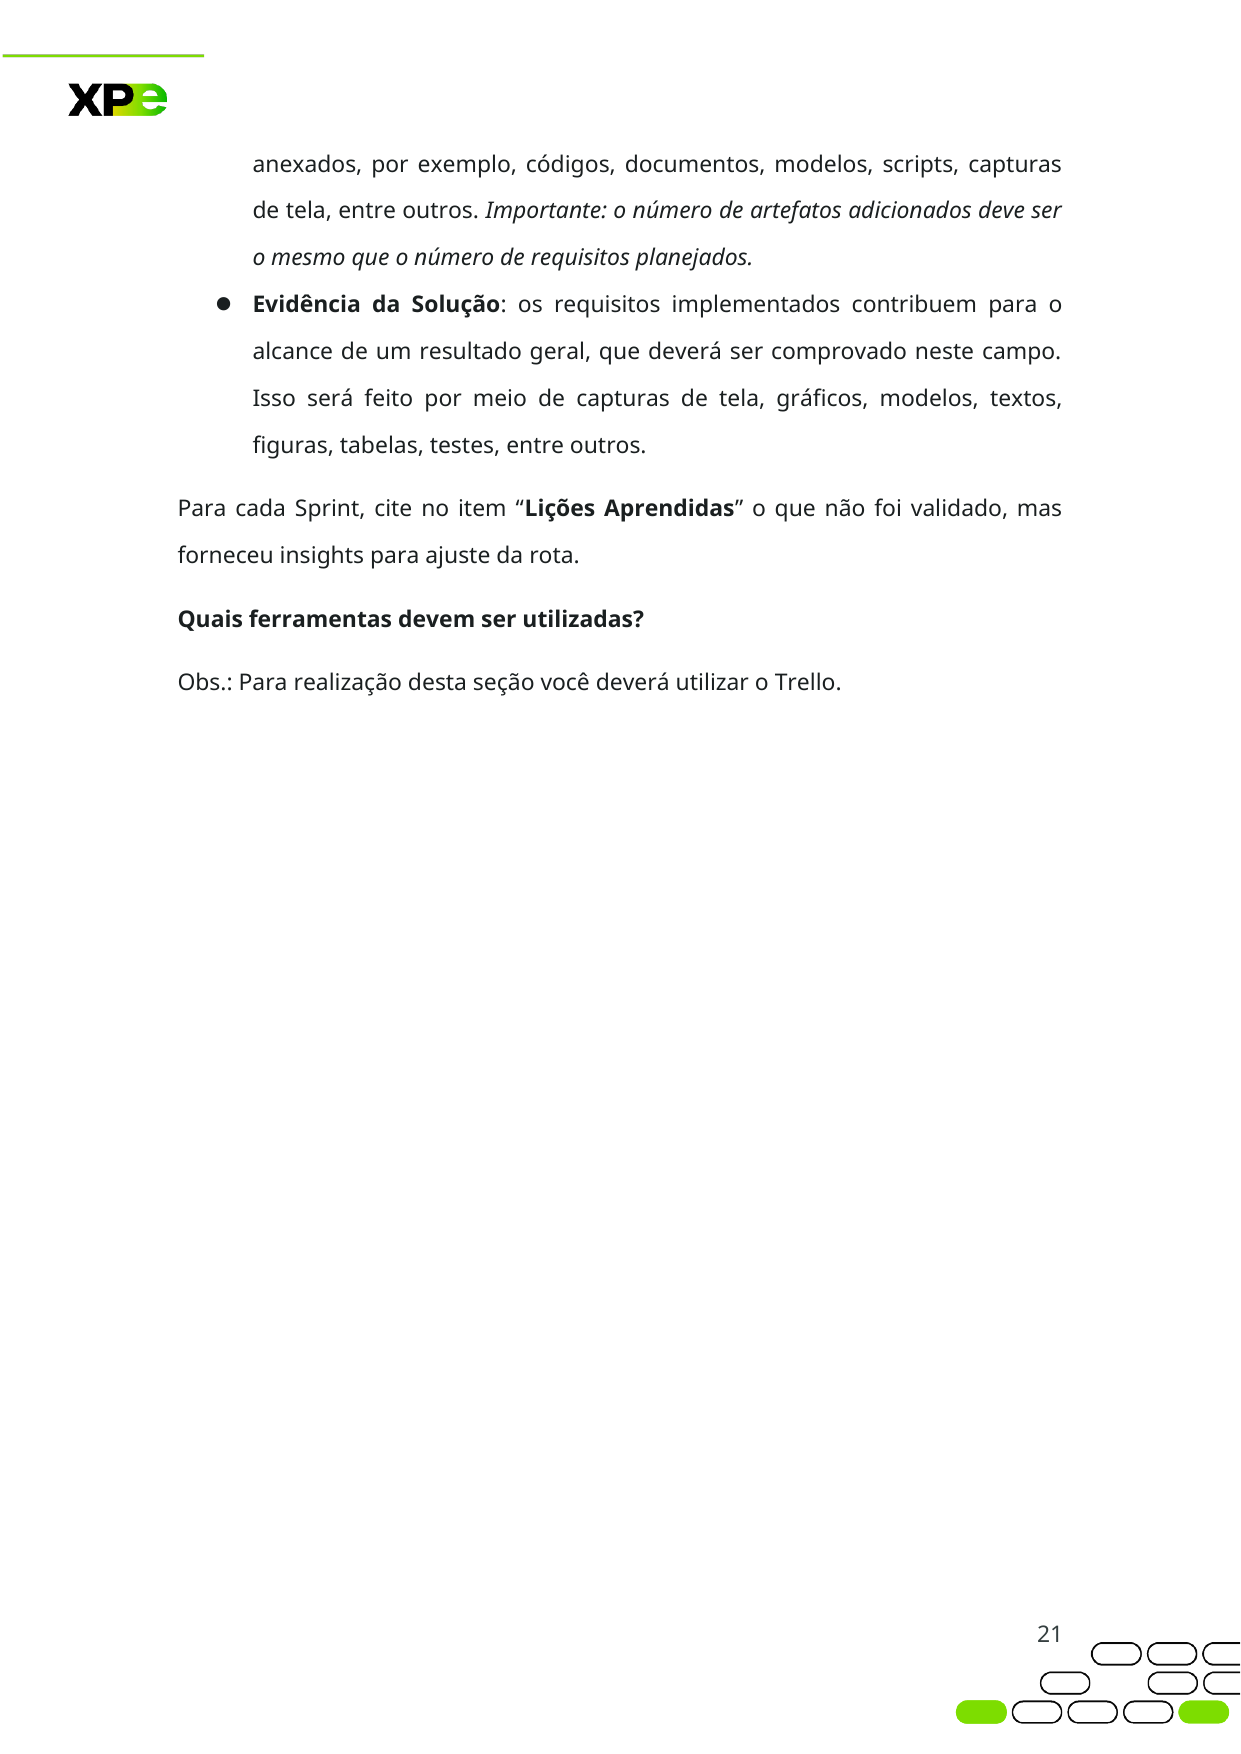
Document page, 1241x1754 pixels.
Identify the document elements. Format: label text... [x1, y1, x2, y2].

list Evidência da Solução: os requisitos implementados contribuem para o alcance de um resultado geral, que deverá ser comprovado neste campo. Isso será feito por meio de capturas de tela, gráficos, modelos, textos, figuras, tabelas, testes, entre outros. [215, 288, 1063, 460]
picture [955, 1642, 1241, 1724]
text Para cada Sprint, cite no item “Lições Aprendidas” o que não foi validado, mas forneceu insights para ajuste da rota. [177, 492, 1063, 571]
text Obs.: Para realização desta seção você deverá utilizar o Trello. [177, 666, 1063, 698]
picture [2, 51, 205, 148]
text Quais ferramentas devem ser utilizadas? [177, 603, 1063, 634]
